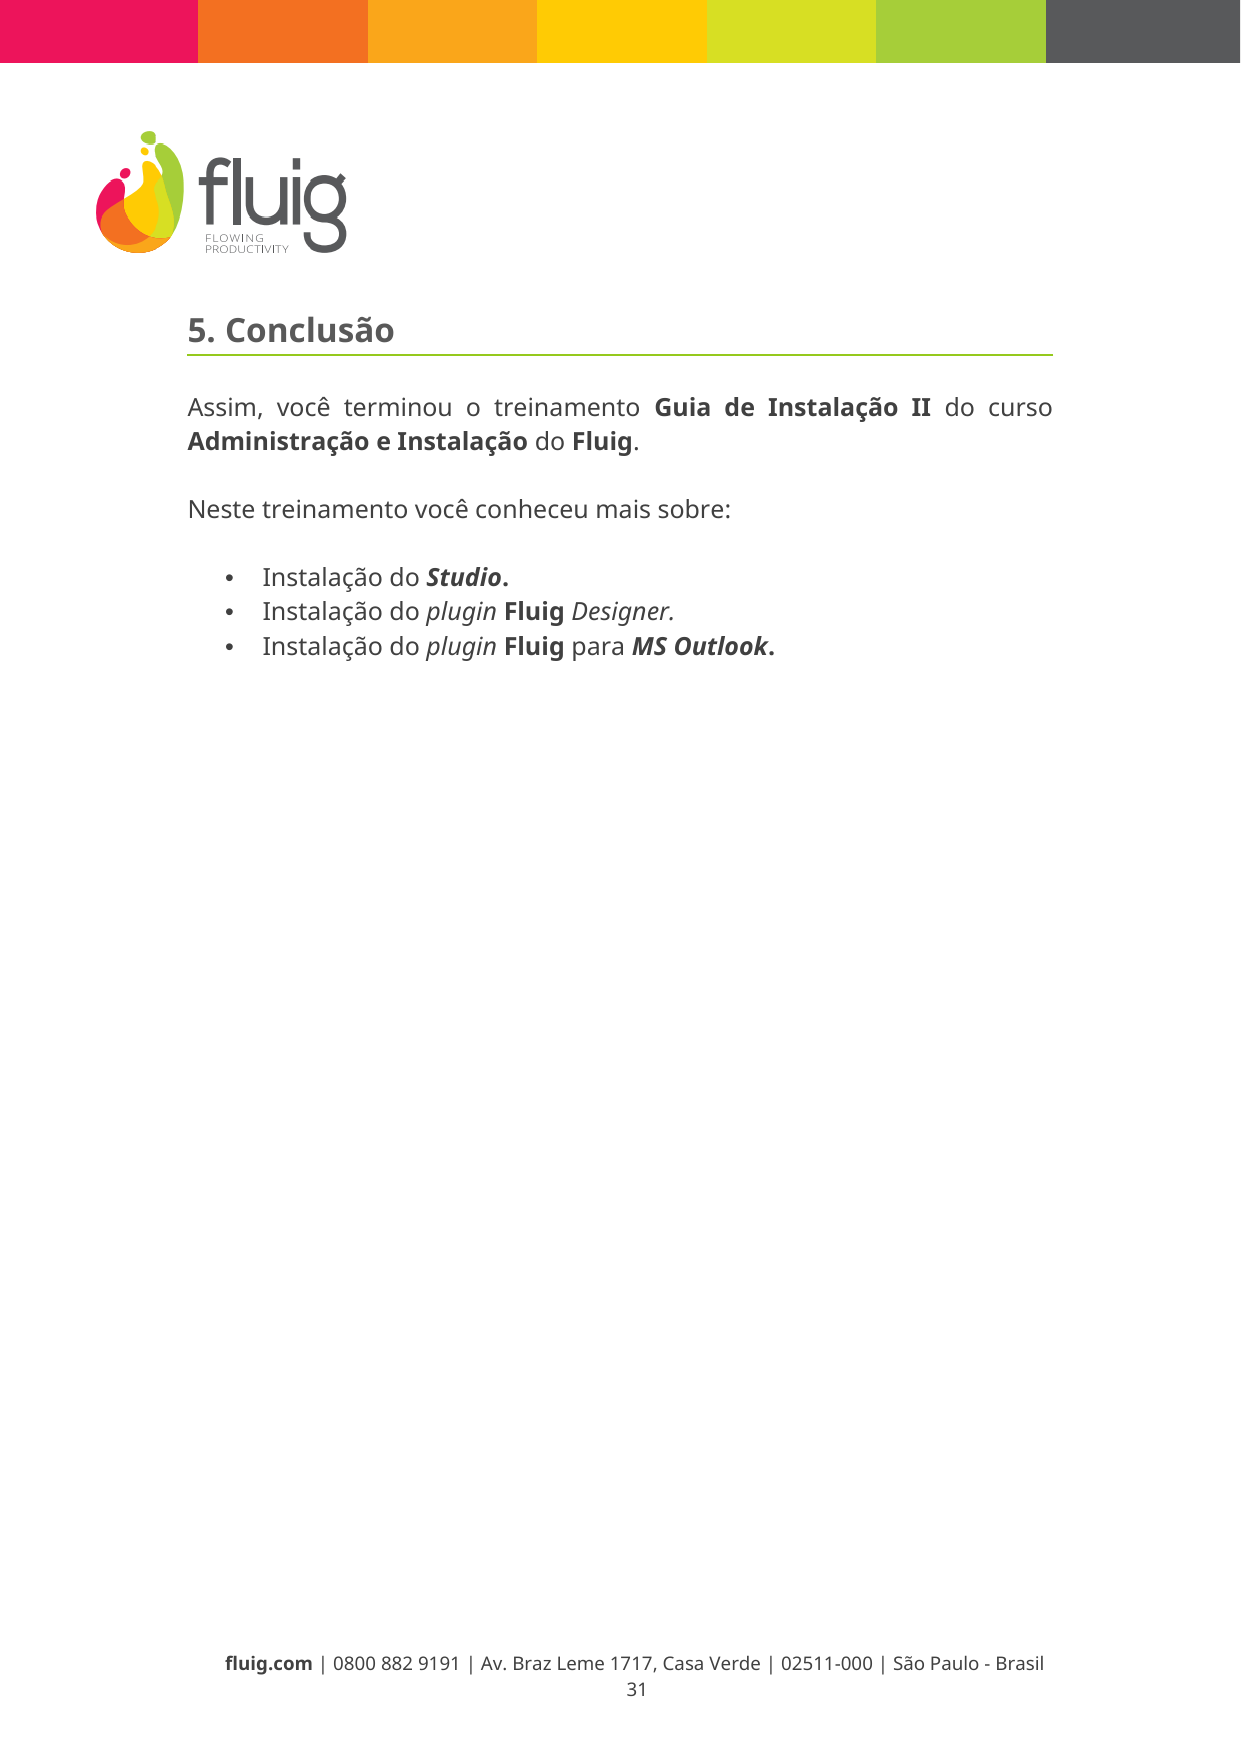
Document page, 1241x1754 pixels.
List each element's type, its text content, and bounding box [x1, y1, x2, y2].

text Neste treinamento você conheceu mais sobre: [187, 492, 1053, 526]
list Instalação do Studio. [225, 560, 1053, 594]
list Instalação do plugin Fluig Designer. [225, 594, 1053, 628]
text Assim, você terminou o treinamento Guia de Instalação II do curso Administração e Instalação do Fluig. [187, 390, 1053, 458]
list Instalação do plugin Fluig para MS Outlook. [225, 628, 1053, 662]
subtitle Conclusão [187, 307, 1053, 354]
